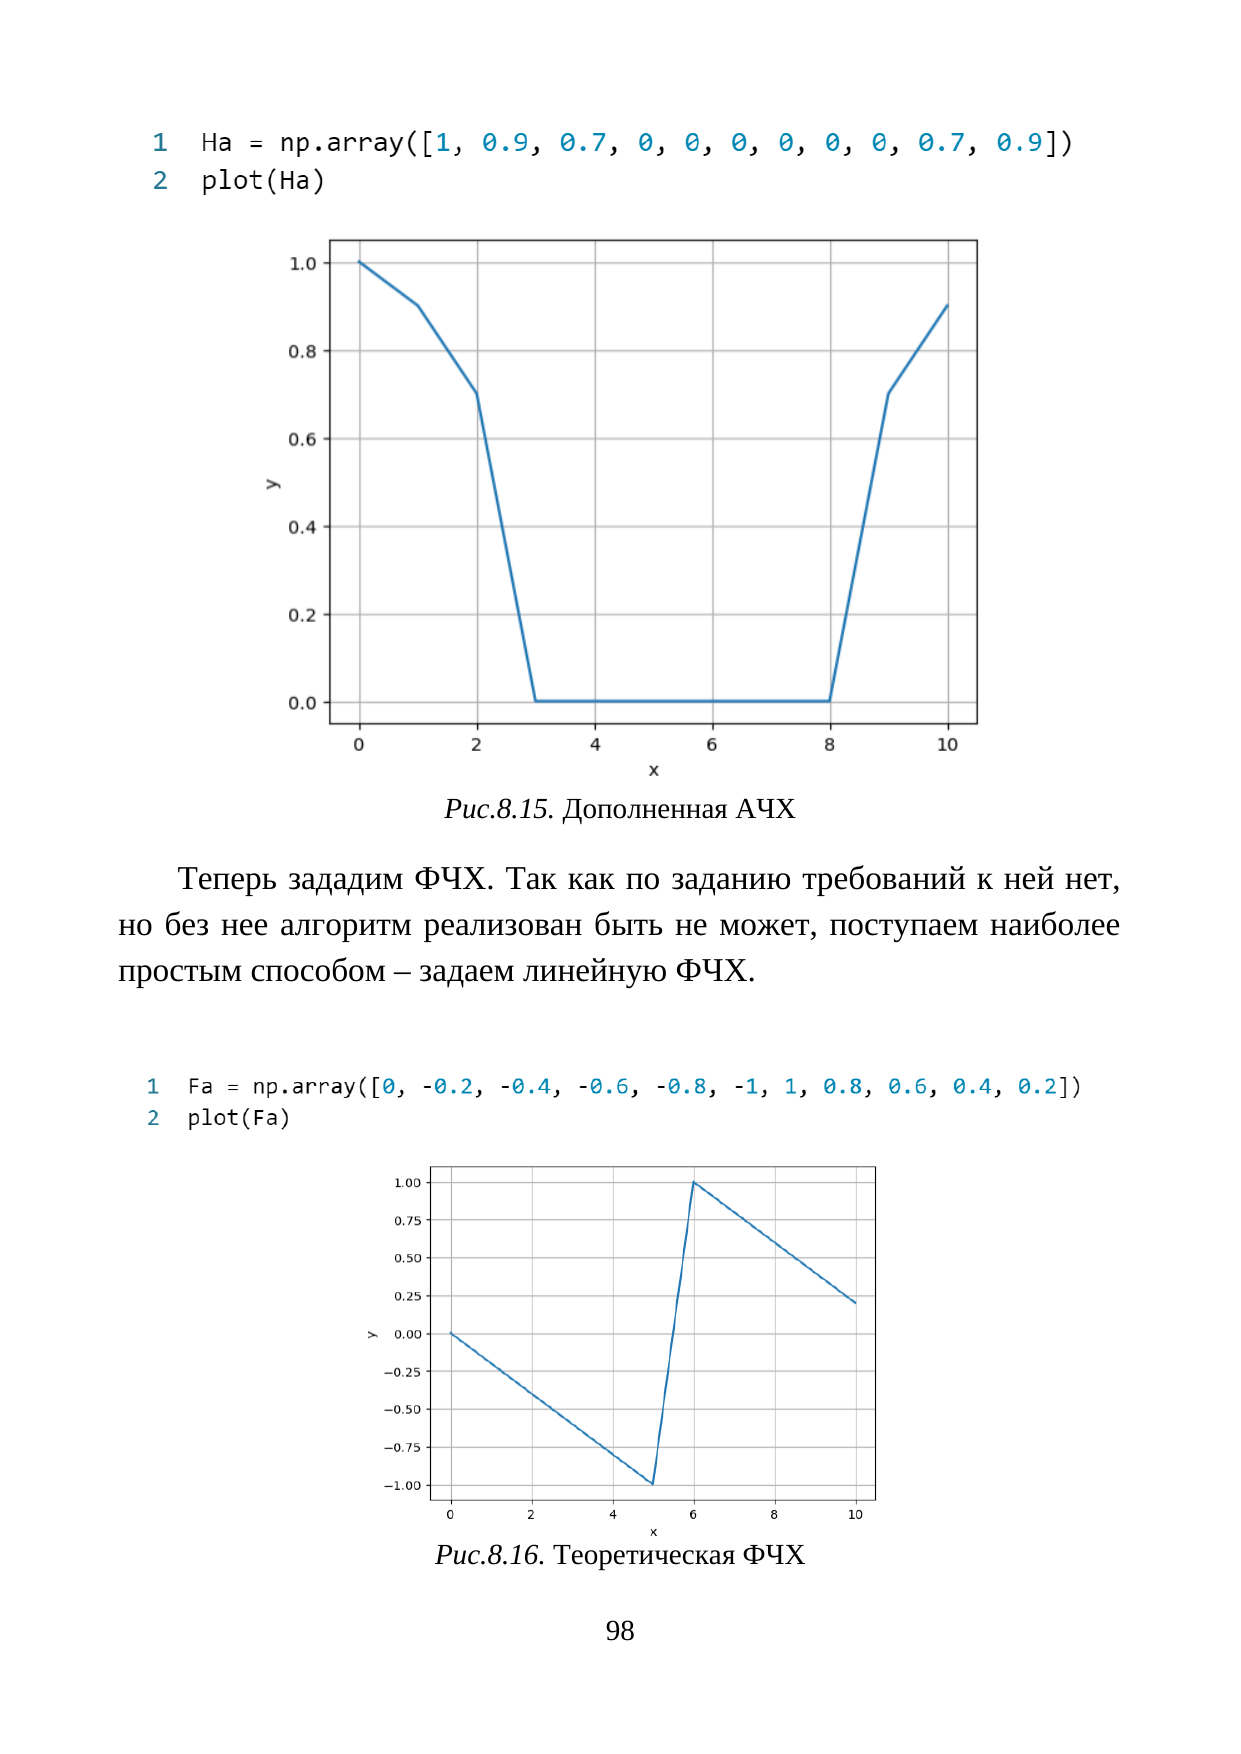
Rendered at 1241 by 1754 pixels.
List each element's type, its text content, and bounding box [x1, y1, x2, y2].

text Рис.8.15. Дополненная АЧХ [118, 791, 1122, 824]
picture [118, 88, 1123, 791]
text Рис.8.16. Теоретическая ФЧХ [118, 1537, 1122, 1571]
text Теперь зададим ФЧХ. Так как по заданию требований к ней нет, но без нее алгоритм реализован быть не может, поступаем наиболее простым способом – задаем линейную ФЧХ. [118, 858, 1122, 988]
picture [118, 1041, 1123, 1538]
